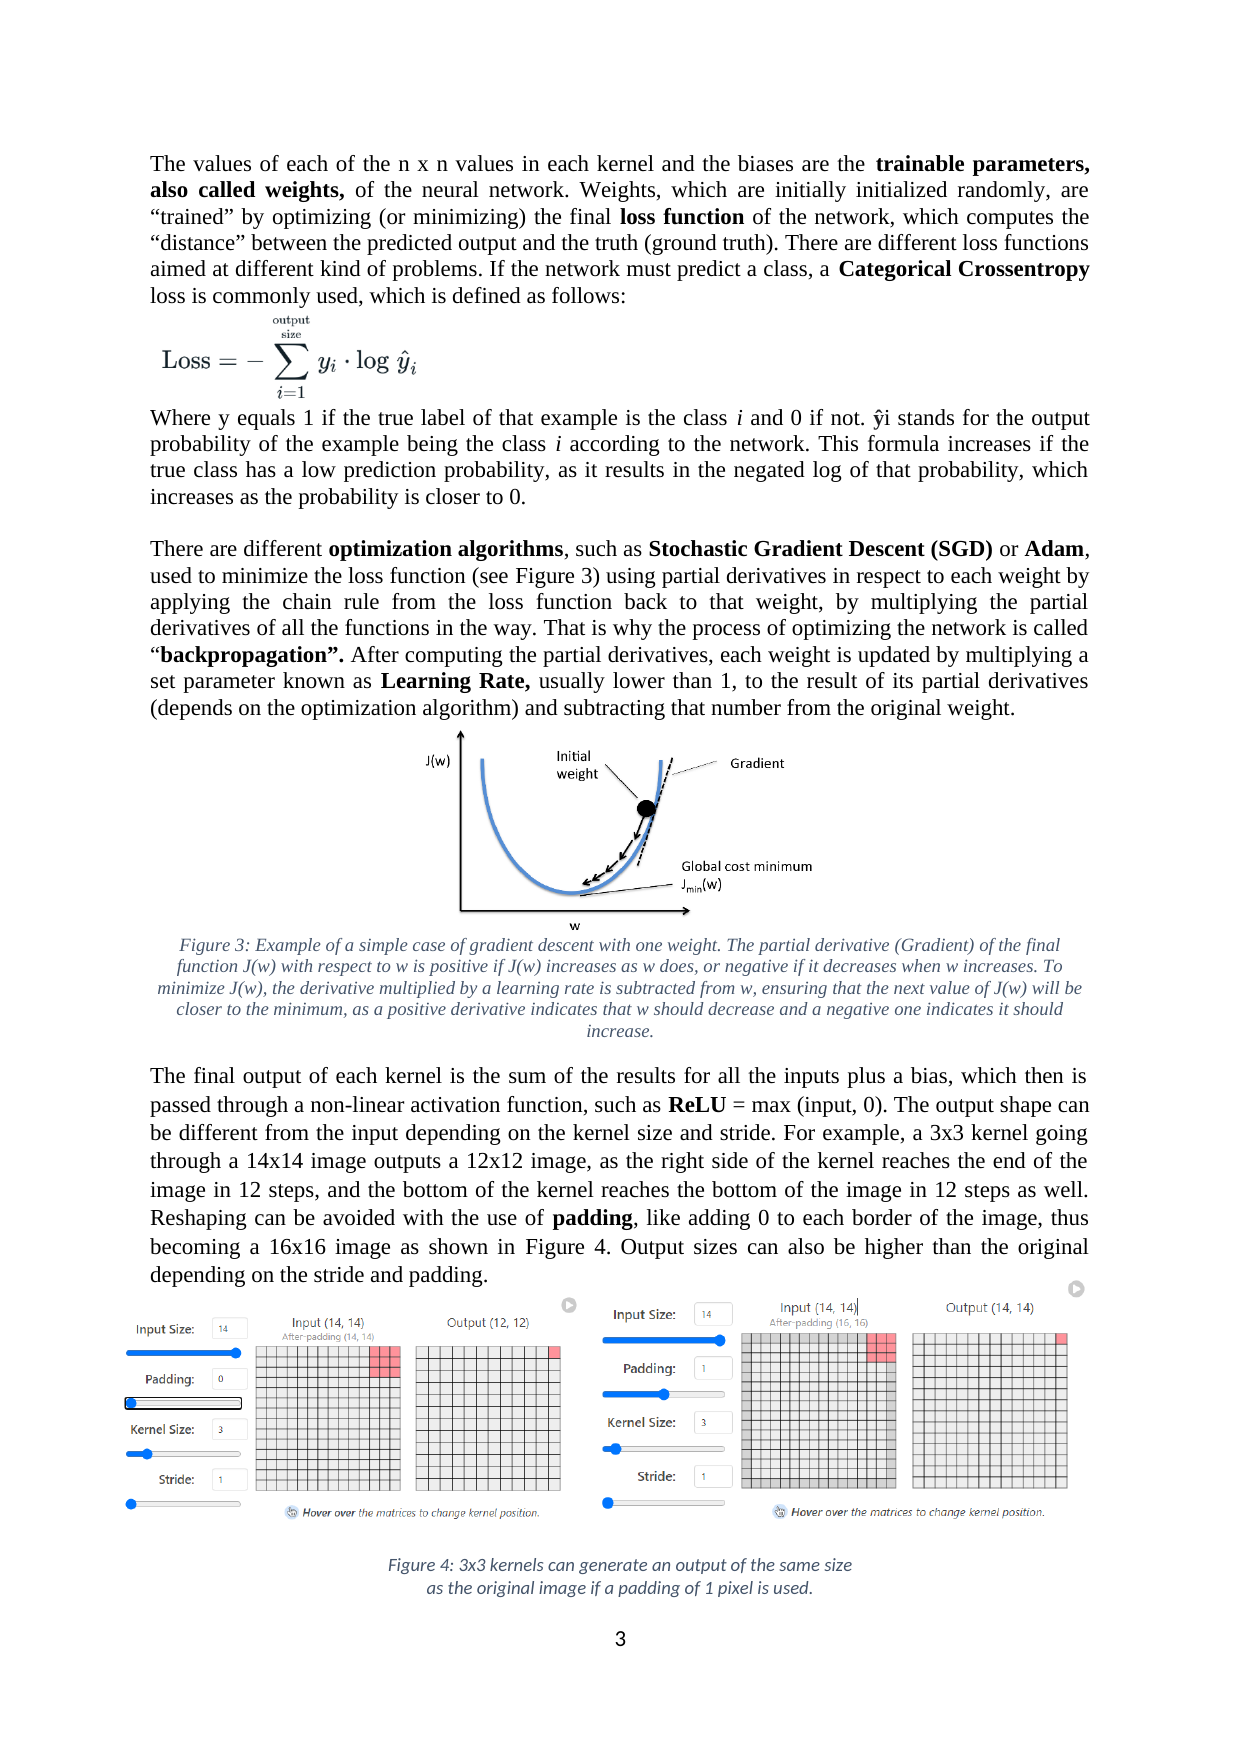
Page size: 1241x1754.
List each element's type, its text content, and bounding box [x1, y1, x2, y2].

text The values of each of the n x n values in each kernel and the biases are the trainable parameters, also called weights, of the neural network. Weights, which are initially initialized randomly, are “trained” by optimizing (or minimizing) the final loss function of the network, which computes the “distance” between the predicted output and the truth (ground truth). There are different loss functions aimed at different kind of problems. If the network must predict a class, a Categorical Crossentropy loss is commonly used, which is defined as follows: [150, 150, 1090, 308]
picture [581, 1276, 1088, 1523]
text Where y equals 1 if the true label of that example is the class i and 0 if not. ŷi stands for the output probability of the example being the class i according to the network. This formula increases if the true class has a low prediction probability, as it results in the negated log of that probability, which increases as the probability is closer to 0. [150, 404, 1090, 509]
text There are different optimization algorithms, such as Stochastic Gradient Descent (SGD) or Adam, used to minimize the loss function (see Figure 3) using partial derivatives in respect to each weight by applying the chain rule from the loss function back to that weight, by multiplying the partial derivatives of all the functions in the way. That is why the process of optimizing the network is called “backpropagation”. After computing the partial derivatives, each weight is updated by multiplying a set parameter known as Learning Rate, usually lower than 1, to the result of its partial derivatives (depends on the optimization algorithm) and subtracting that number from the original weight. [150, 535, 1090, 720]
picture [422, 720, 818, 934]
text The final output of each kernel is the sum of the results for all the inputs plus a bias, which then is passed through a non-linear activation function, such as ReLU = max (input, 0). The output shape can be different from the input depending on the kernel size and stride. For example, a 3x3 kernel going through a 14x14 image outputs a 12x12 image, as the right side of the kernel reaches the end of the image in 12 steps, and the bottom of the kernel reaches the bottom of the image in 12 steps as well. Reshaping can be avoided with the use of padding, like adding 0 to each border of the image, thus becoming a 16x16 image as shown in Figure 4. Output sizes can also be higher than the original depending on the stride and padding. [150, 1062, 1090, 1288]
picture [103, 1291, 579, 1526]
picture [150, 308, 434, 404]
text Figure 3: Example of a simple case of gradient descent with one weight. The partial derivative (Gradient) of the final function J(w) with respect to w is positive if J(w) increases as w does, or negative if it decreases when w increases. To minimize J(w), the derivative multiplied by a learning rate is subtracted from w, ensuring that the next value of J(w) will be closer to the minimum, as a positive derivative indicates that w should decrease and a negative one indicates it should increase. [150, 933, 1090, 1041]
